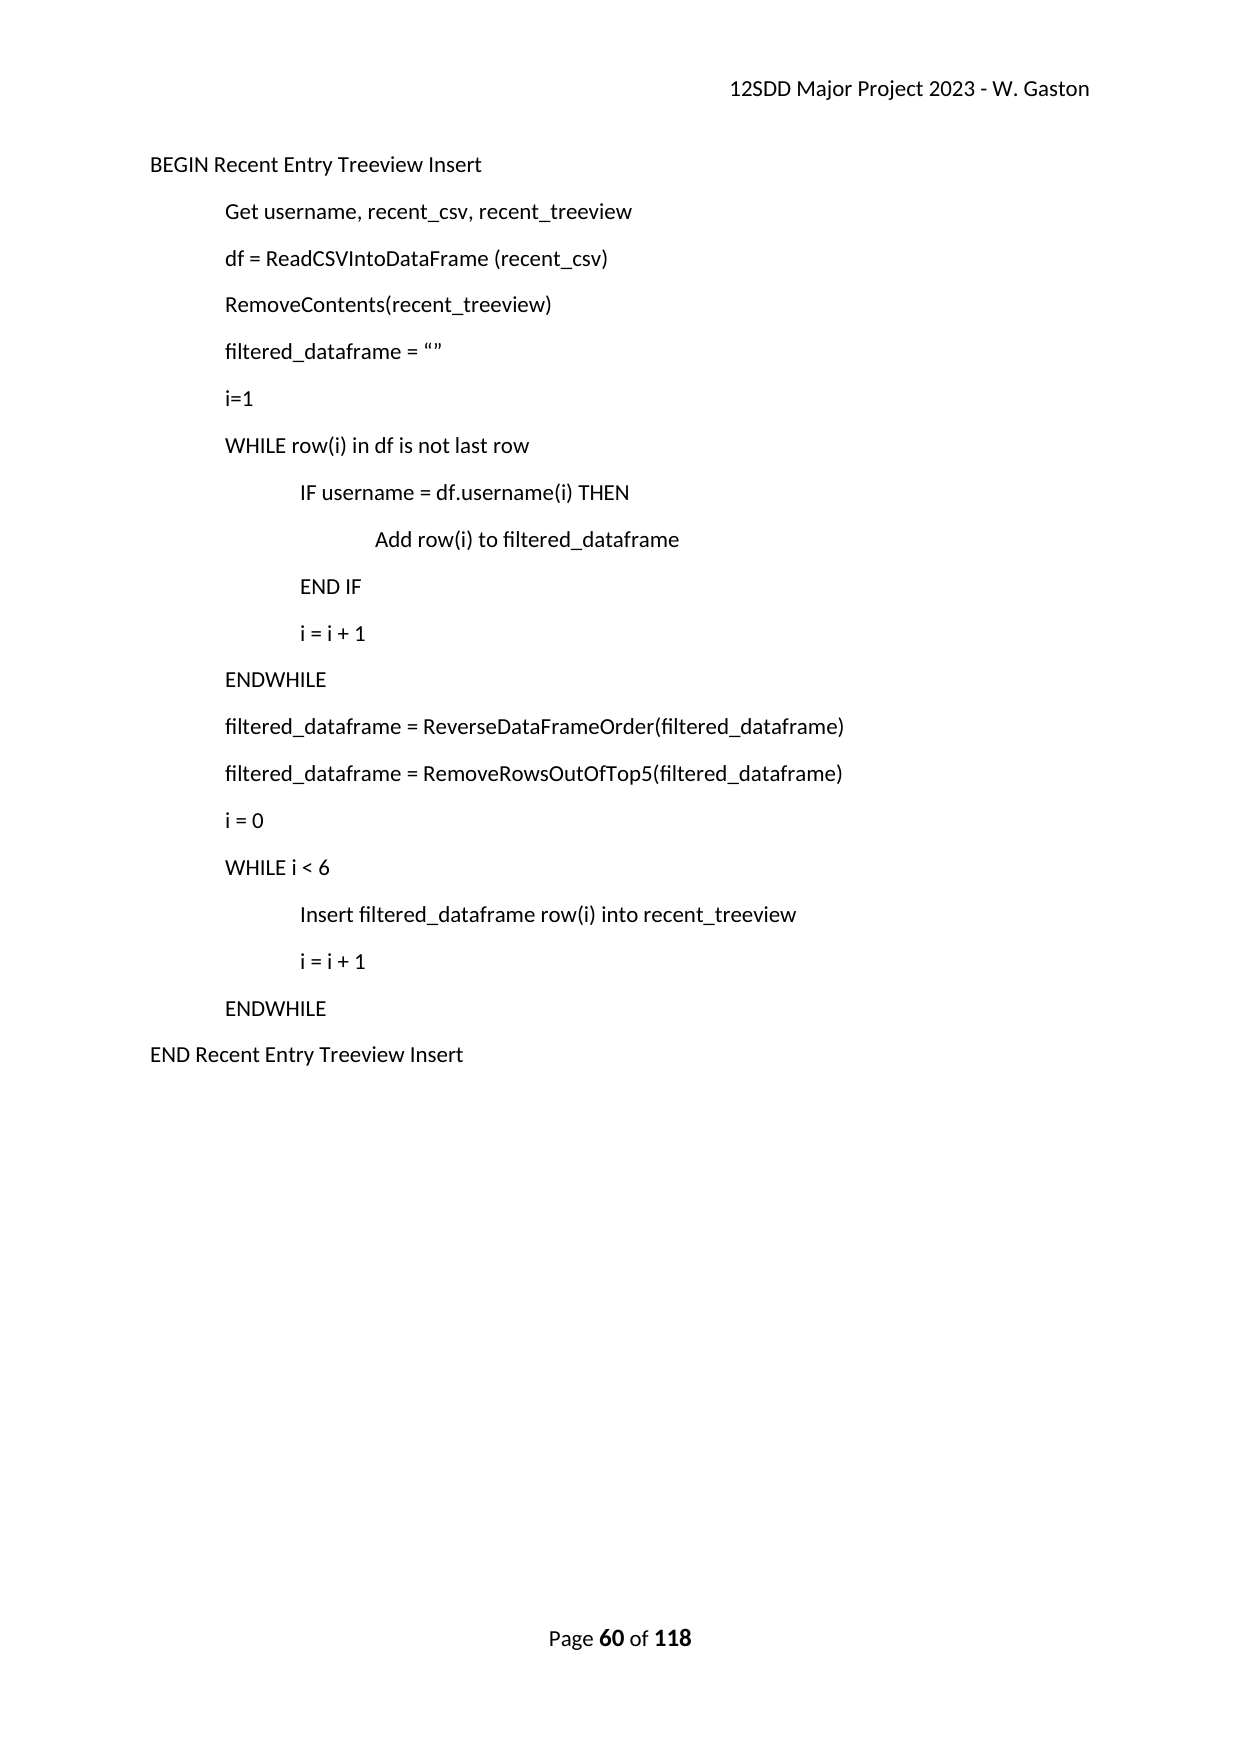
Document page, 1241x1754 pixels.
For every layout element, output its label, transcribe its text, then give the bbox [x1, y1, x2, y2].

text WHILE i < 6 [150, 853, 1090, 881]
text END IF [225, 572, 1090, 600]
text i = i + 1 [150, 947, 1090, 975]
text filtered_dataframe = RemoveRowsOutOfTop5(filtered_dataframe) [150, 759, 1090, 787]
text END Recent Entry Treeview Insert [150, 1041, 1090, 1069]
text ENDWHILE [150, 666, 1090, 694]
text Insert filtered_dataframe row(i) into recent_treeview [150, 900, 1090, 928]
text i=1 [150, 384, 1090, 412]
text BEGIN Recent Entry Treeview Insert [150, 150, 1090, 178]
text RemoveContents(recent_treeview) [150, 291, 1090, 319]
text df = ReadCSVIntoDataFrame (recent_csv) [150, 244, 1090, 272]
text i = 0 [150, 806, 1090, 834]
text filtered_dataframe = ReverseDataFrameOrder(filtered_dataframe) [150, 712, 1090, 741]
text filtered_dataframe = “” [150, 337, 1090, 366]
text ENDWHILE [150, 994, 1090, 1022]
text IF username = df.username(i) THEN [225, 478, 1090, 506]
text i = i + 1 [225, 619, 1090, 647]
text Get username, recent_csv, recent_treeview [150, 197, 1090, 225]
text Add row(i) to filtered_dataframe [225, 525, 1090, 553]
text WHILE row(i) in df is not last row [150, 431, 1090, 459]
